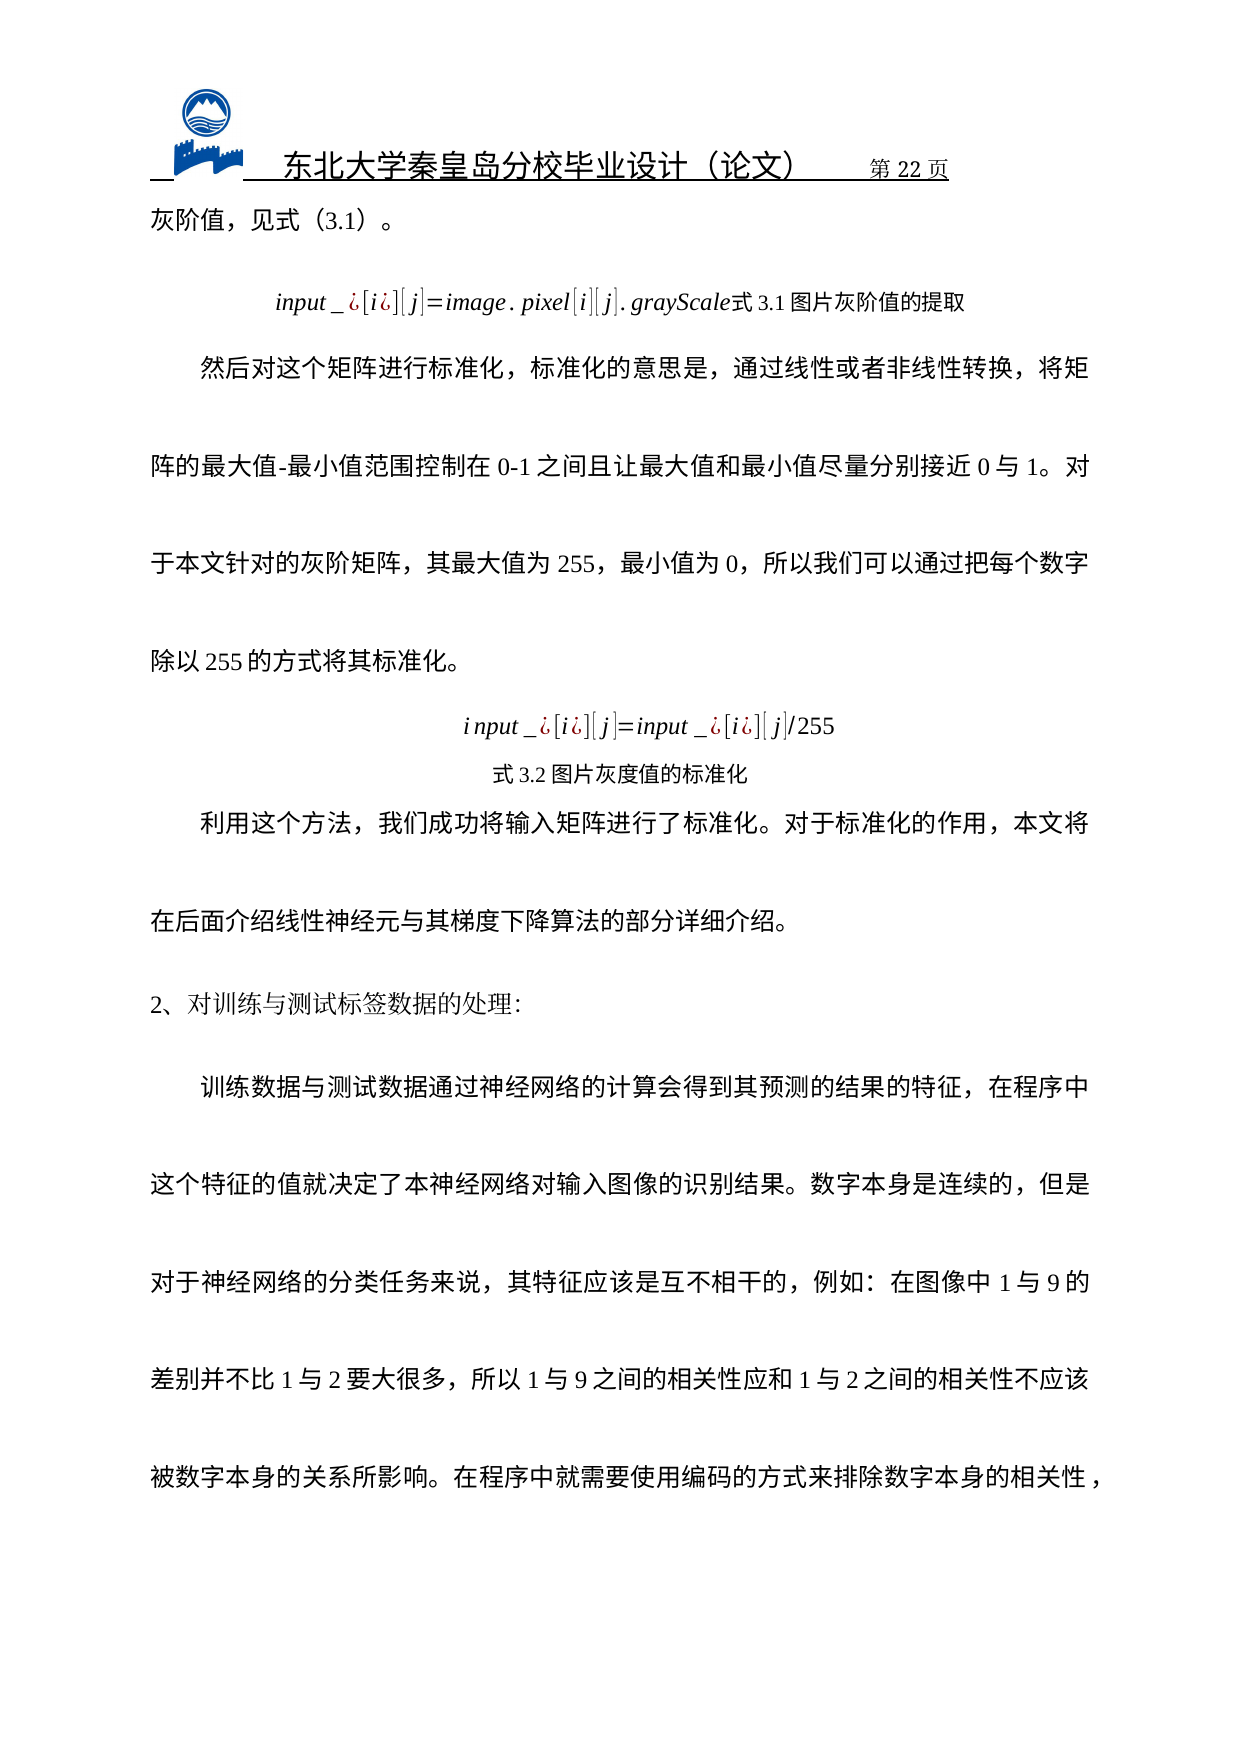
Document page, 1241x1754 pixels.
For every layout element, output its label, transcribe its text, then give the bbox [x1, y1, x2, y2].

picture [173, 88, 244, 177]
text 训练数据原始为图片，先用python的Image库将整个图片加载成矩阵，由于输入的图片均为灰阶图片，所以根据Image库的算法，输出的矩阵为输入图片对应像素的灰阶值，见式（3.1）。 [150, 186, 1090, 251]
text 式3.2 图片灰度值的标准化 [150, 757, 1090, 789]
text 利用这个方法，我们成功将输入矩阵进行了标准化。对于标准化的作用，本文将在后面介绍线性神经元与其梯度下降算法的部分详细介绍。 [150, 789, 1090, 952]
text 式3.1 图片灰阶值的提取 [150, 269, 1090, 334]
text 然后对这个矩阵进行标准化，标准化的意思是，通过线性或者非线性转换，将矩阵的最大值-最小值范围控制在0-1之间且让最大值和最小值尽量分别接近0与1。对于本文针对的灰阶矩阵，其最大值为255，最小值为0，所以我们可以通过把每个数字除以255的方式将其标准化。 [150, 334, 1090, 692]
text 2、对训练与测试标签数据的处理： [150, 970, 1090, 1035]
